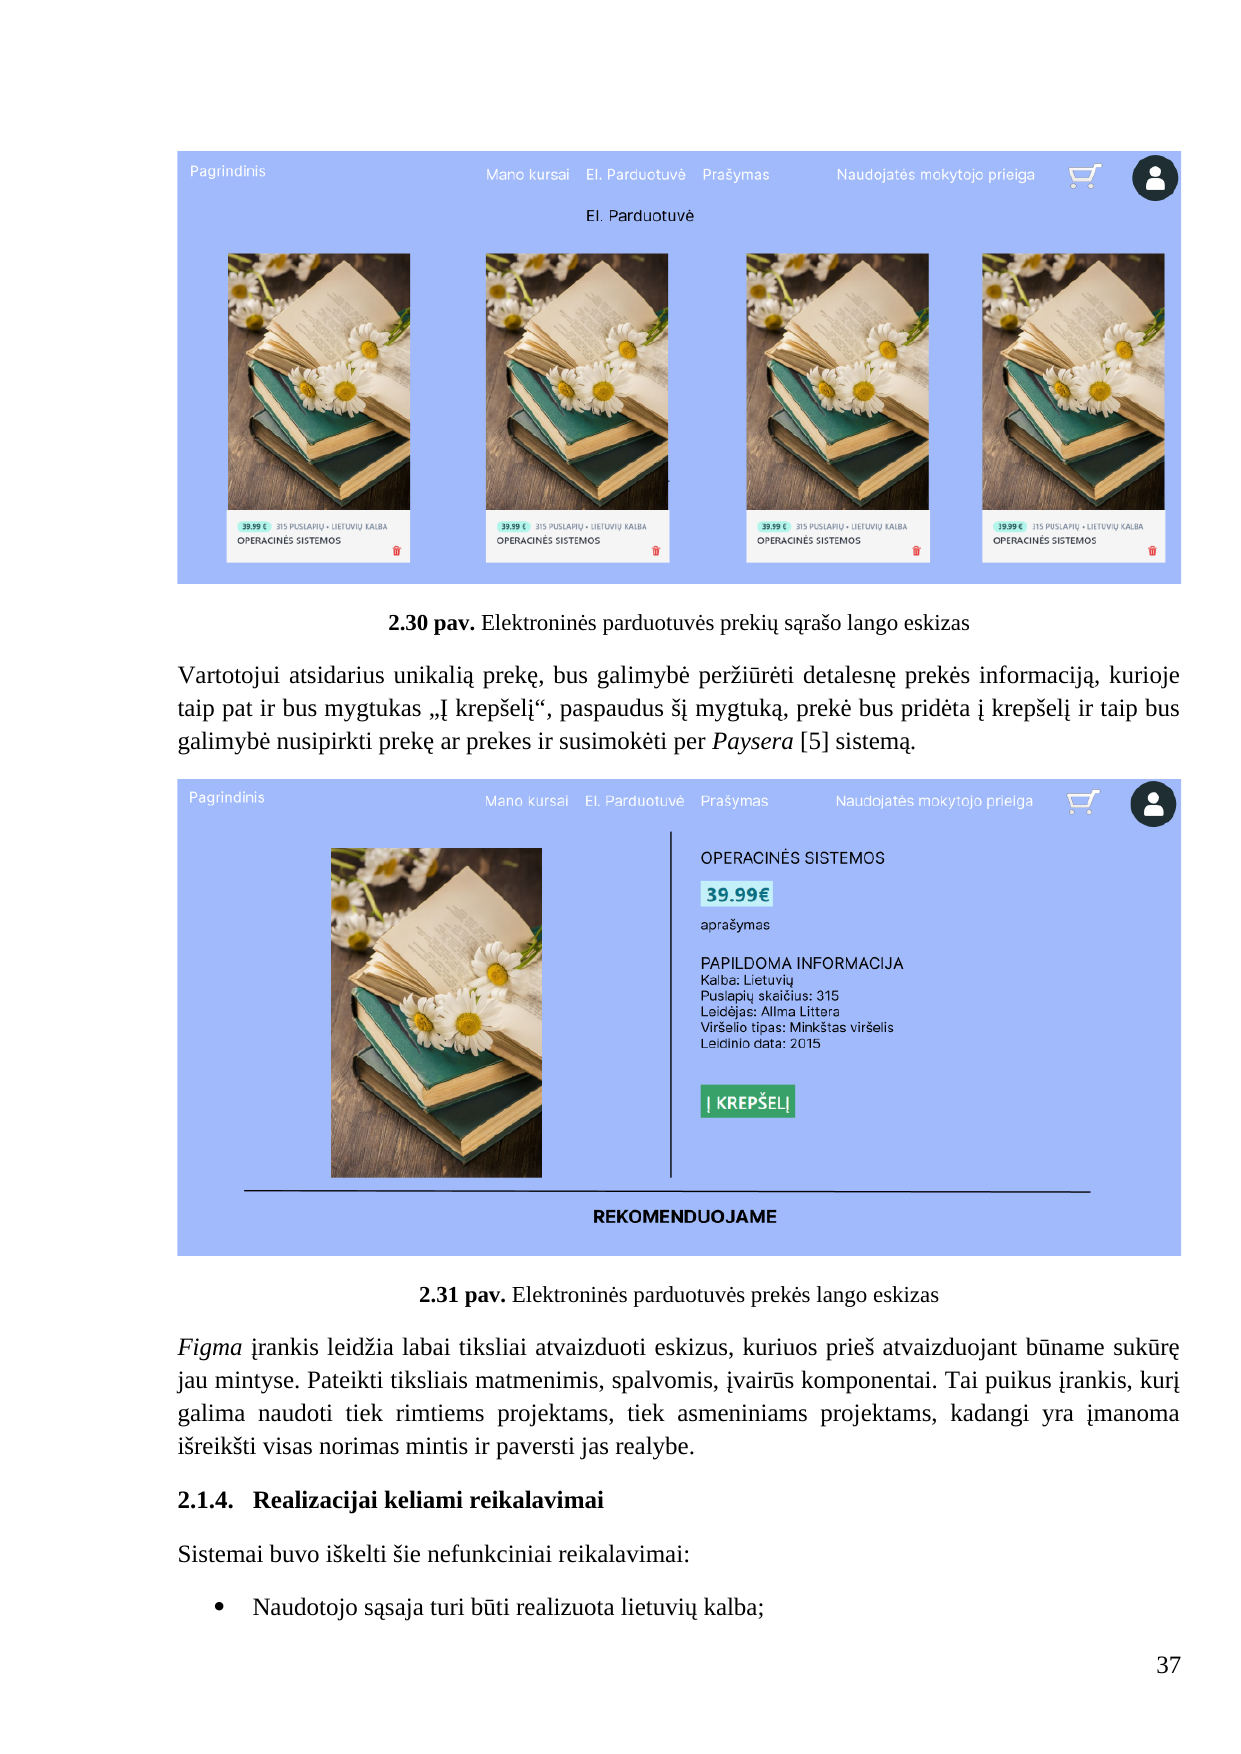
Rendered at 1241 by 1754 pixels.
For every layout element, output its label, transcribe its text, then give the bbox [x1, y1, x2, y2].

text Figma įrankis leidžia labai tiksliai atvaizduoti eskizus, kuriuos prieš atvaizduojant būname sukūrę jau mintyse. Pateikti tiksliais matmenimis, spalvomis, įvairūs komponentai. Tai puikus įrankis, kurį galima naudoti tiek rimtiems projektams, tiek asmeniniams projektams, kadangi yra įmanoma išreikšti visas norimas mintis ir paversti jas realybe. [177, 1332, 1181, 1460]
picture [177, 151, 1182, 584]
subtitle Realizacijai keliami reikalavimai [177, 1485, 1181, 1513]
text Vartotojui atsidarius unikalią prekę, bus galimybė peržiūrėti detalesnę prekės informaciją, kurioje taip pat ir bus mygtukas „Į krepšelį“, paspaudus šį mygtuką, prekė bus pridėta į krepšelį ir taip bus galimybė nusipirkti prekę ar prekes ir susimokėti per Paysera sistemą. [177, 660, 1181, 754]
text Sistemai buvo iškelti šie nefunkciniai reikalavimai: [177, 1539, 1181, 1567]
list Naudotojo sąsaja turi būti realizuota lietuvių kalba; [215, 1592, 1181, 1621]
picture [177, 779, 1182, 1256]
